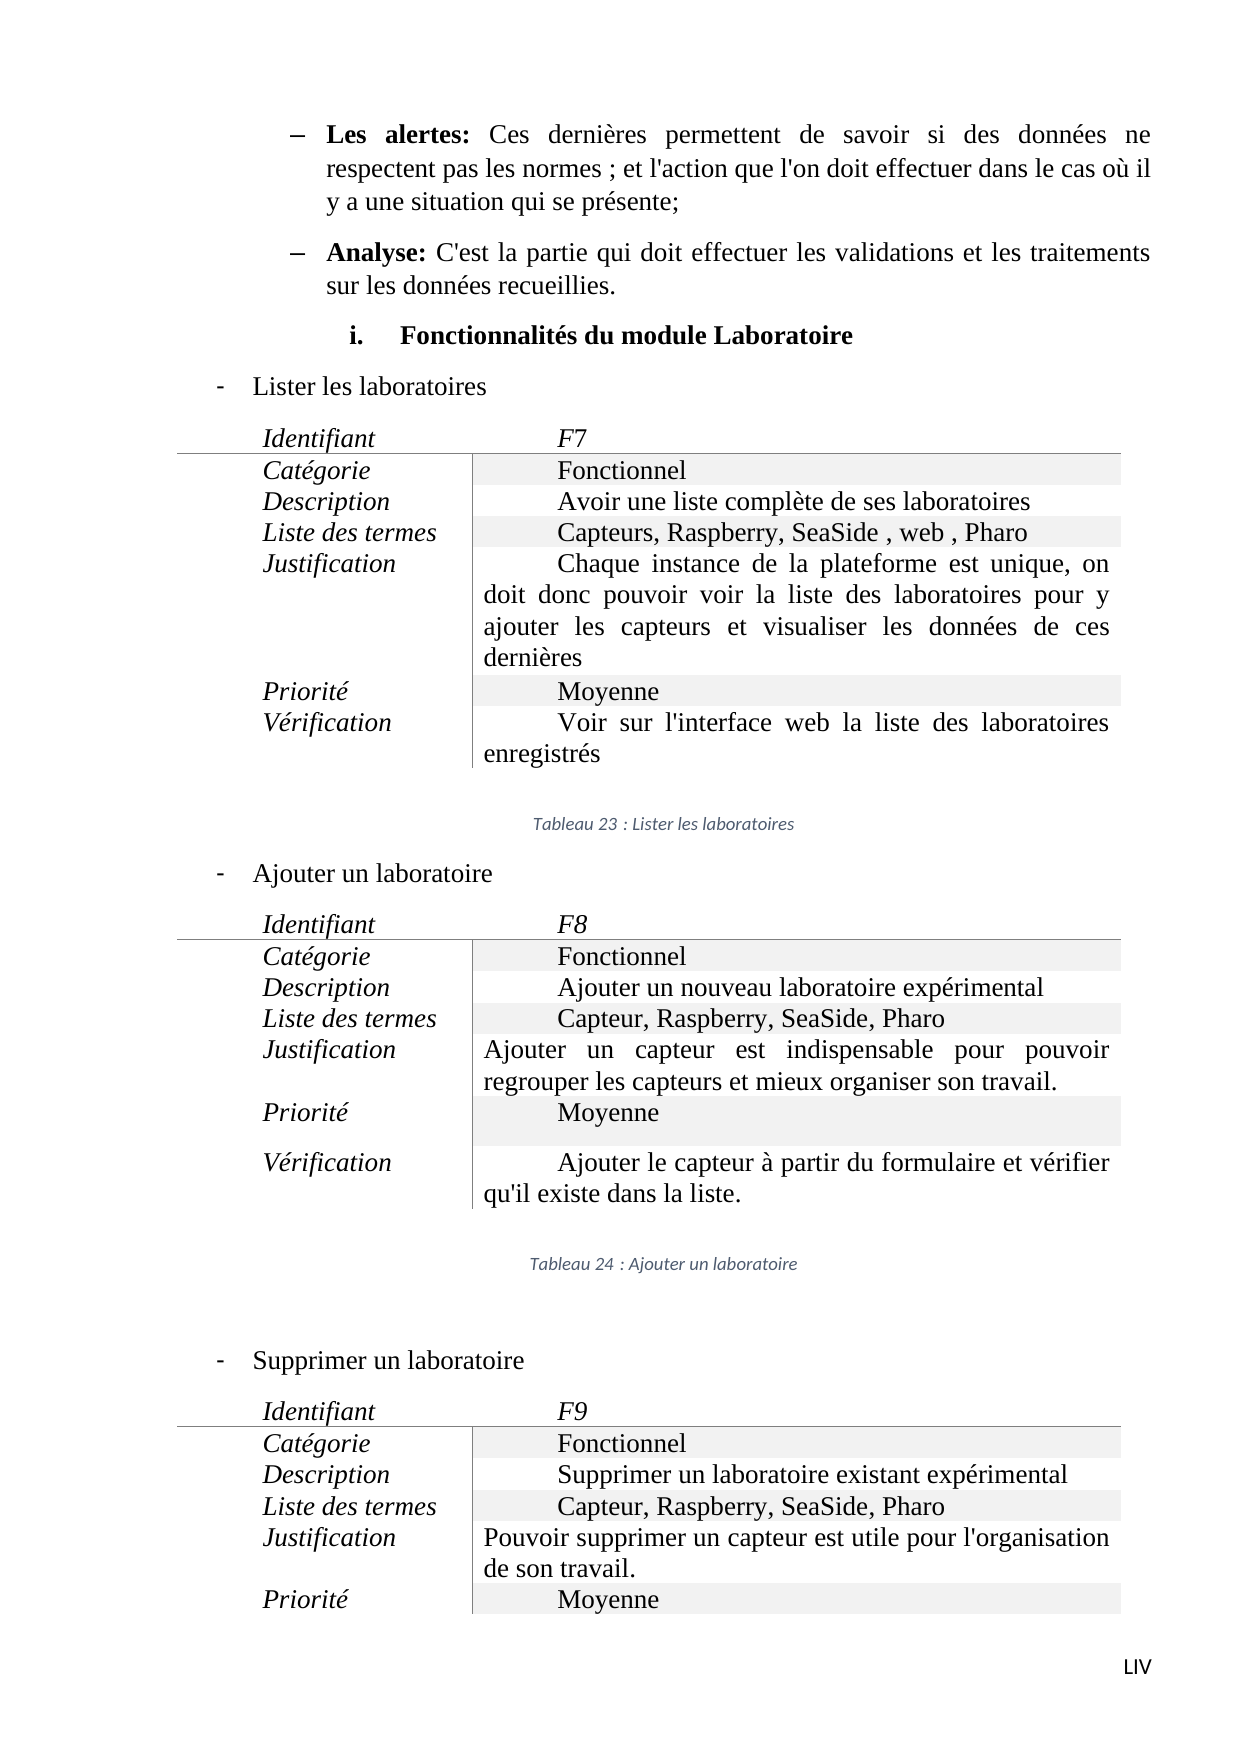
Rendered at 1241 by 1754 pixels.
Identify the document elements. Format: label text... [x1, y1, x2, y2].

table_cell Justification [177, 548, 472, 675]
table_cell Ajouter un capteur est indispensable pour pouvoir regrouper les capteurs et mieux organiser son travail. [473, 1034, 1121, 1096]
table_cell Ajouter un nouveau laboratoire expérimental [473, 971, 1121, 1002]
table_cell Catégorie [177, 454, 472, 485]
table_cell Description [177, 485, 472, 516]
table_cell Justification [177, 1034, 472, 1096]
table_cell Description [177, 1459, 472, 1489]
list Les alertes: Ces dernières permettent de savoir si des données ne respectent pas les normes ; et l'action que l'on doit effectuer dans le cas où il y a une situation qui se présente; [290, 118, 1152, 216]
table_cell Catégorie [177, 940, 472, 971]
list Supprimer un laboratoire [216, 1343, 1152, 1376]
table_cell Liste des termes [177, 1003, 472, 1034]
table_cell Capteurs, Raspberry, SeaSide , web , Pharo [473, 516, 1121, 547]
table_header Identifiant [177, 908, 472, 939]
table_header F8 [472, 908, 1121, 939]
table_cell Ajouter le capteur à partir du formulaire et vérifier qu'il existe dans la liste. [473, 1146, 1121, 1208]
table_cell Description [177, 971, 472, 1002]
list Ajouter un laboratoire [216, 856, 1152, 889]
table_cell Fonctionnel [473, 940, 1121, 971]
table_cell Justification [177, 1521, 472, 1583]
table_cell Priorité [177, 675, 472, 706]
table_header F7 [472, 422, 1121, 453]
table_cell Moyenne [473, 1583, 1121, 1614]
table_cell Liste des termes [177, 1490, 472, 1521]
table_cell Vérification [177, 706, 472, 768]
table_cell Capteur, Raspberry, SeaSide, Pharo [473, 1003, 1121, 1034]
table_cell Pouvoir supprimer un capteur est utile pour l'organisation de son travail. [473, 1521, 1121, 1583]
table_cell Supprimer un laboratoire existant expérimental [473, 1459, 1121, 1489]
table_cell Capteur, Raspberry, SeaSide, Pharo [473, 1490, 1121, 1521]
list Analyse: C'est la partie qui doit effectuer les validations et les traitements sur les données recueillies. [290, 236, 1152, 300]
table_cell Vérification [177, 1146, 472, 1208]
table_cell Fonctionnel [473, 1427, 1121, 1458]
text Tableau 24 : Ajouter un laboratoire [177, 1252, 1152, 1275]
table_cell Moyenne [473, 1096, 1121, 1146]
list Fonctionnalités du module Laboratoire [363, 319, 1152, 351]
table_cell Priorité [177, 1583, 472, 1614]
table_cell Chaque instance de la plateforme est unique, on doit donc pouvoir voir la liste des laboratoires pour y ajouter les capteurs et visualiser les données de ces dernières [473, 548, 1121, 675]
table_cell Liste des termes [177, 516, 472, 547]
table_header F9 [472, 1395, 1121, 1426]
table_cell Fonctionnel [473, 454, 1121, 485]
table_cell Priorité [177, 1096, 472, 1146]
table_header Identifiant [177, 422, 472, 453]
table_cell Voir sur l'interface web la liste des laboratoires enregistrés [473, 706, 1121, 768]
table_cell Avoir une liste complète de ses laboratoires [473, 485, 1121, 516]
text Tableau 23 : Lister les laboratoires [177, 812, 1152, 835]
list Lister les laboratoires [216, 369, 1152, 403]
table_cell Catégorie [177, 1427, 472, 1458]
table_header Identifiant [177, 1395, 472, 1426]
table_cell Moyenne [473, 675, 1121, 706]
